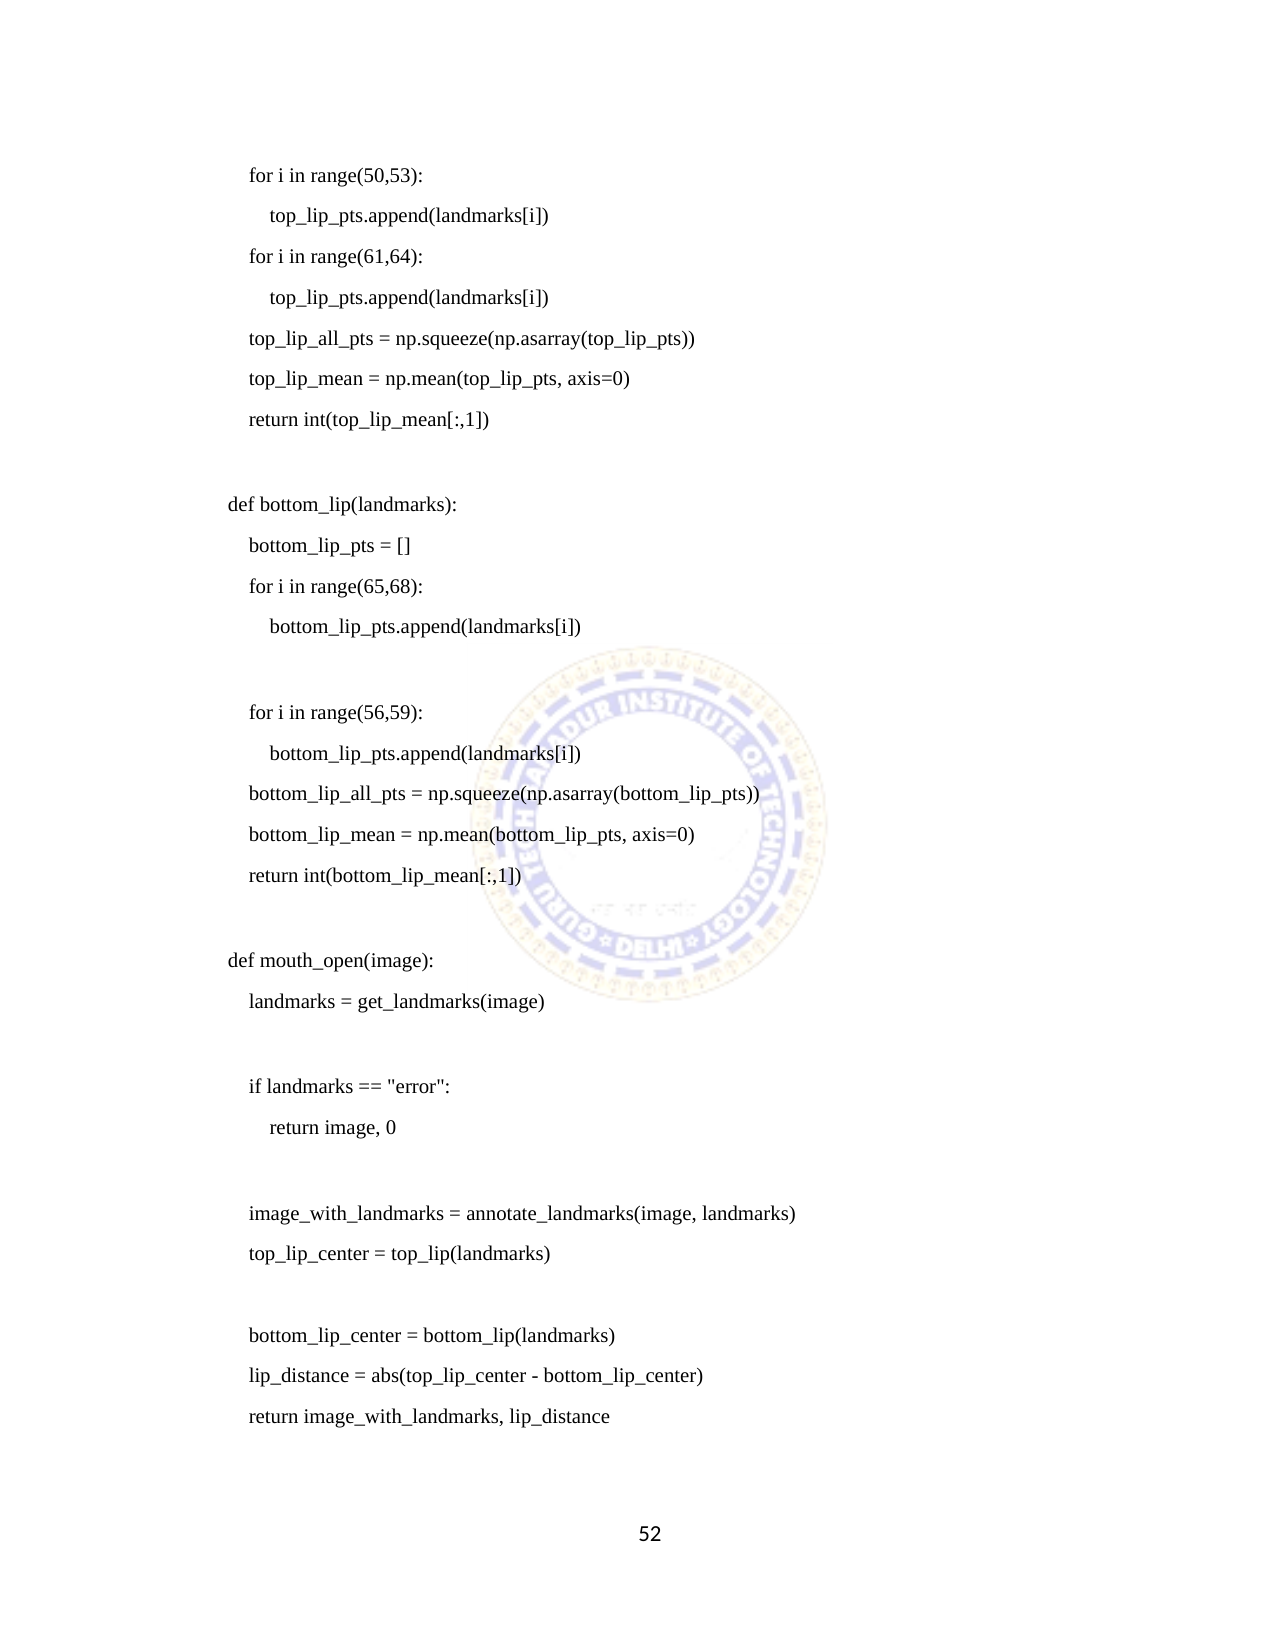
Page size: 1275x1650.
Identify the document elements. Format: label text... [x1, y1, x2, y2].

text bottom_lip_center = bottom_lip(landmarks) [207, 1323, 1093, 1347]
text bottom_lip_pts.append(landmarks[i]) [207, 614, 1093, 638]
text def bottom_lip(landmarks): [207, 492, 1093, 516]
text top_lip_all_pts = np.squeeze(np.asarray(top_lip_pts)) [207, 325, 1093, 349]
text bottom_lip_pts.append(landmarks[i]) [207, 741, 1093, 765]
text def mouth_open(image): [207, 948, 1093, 972]
text for i in range(50,53): [207, 162, 1093, 187]
text return image, 0 [207, 1115, 1093, 1139]
text bottom_lip_all_pts = np.squeeze(np.asarray(bottom_lip_pts)) [207, 781, 1093, 805]
text bottom_lip_mean = np.mean(bottom_lip_pts, axis=0) [207, 822, 1093, 846]
text bottom_lip_pts = [] [207, 533, 1093, 557]
text for i in range(61,64): [207, 244, 1093, 268]
text for i in range(65,68): [207, 574, 1093, 598]
text top_lip_mean = np.mean(top_lip_pts, axis=0) [207, 366, 1093, 390]
text for i in range(56,59): [207, 700, 1093, 724]
text top_lip_pts.append(landmarks[i]) [207, 285, 1093, 309]
text if landmarks == "error": [207, 1074, 1093, 1098]
text top_lip_pts.append(landmarks[i]) [207, 203, 1093, 227]
text return image_with_landmarks, lip_distance [207, 1404, 1093, 1428]
text lip_distance = abs(top_lip_center - bottom_lip_center) [207, 1363, 1093, 1387]
text return int(top_lip_mean[:,1]) [207, 407, 1093, 431]
text landmarks = get_landmarks(image) [207, 989, 1093, 1013]
text return int(bottom_lip_mean[:,1]) [207, 863, 1093, 887]
text image_with_landmarks = annotate_landmarks(image, landmarks) [207, 1201, 1093, 1224]
text top_lip_center = top_lip(landmarks) [207, 1241, 1093, 1265]
